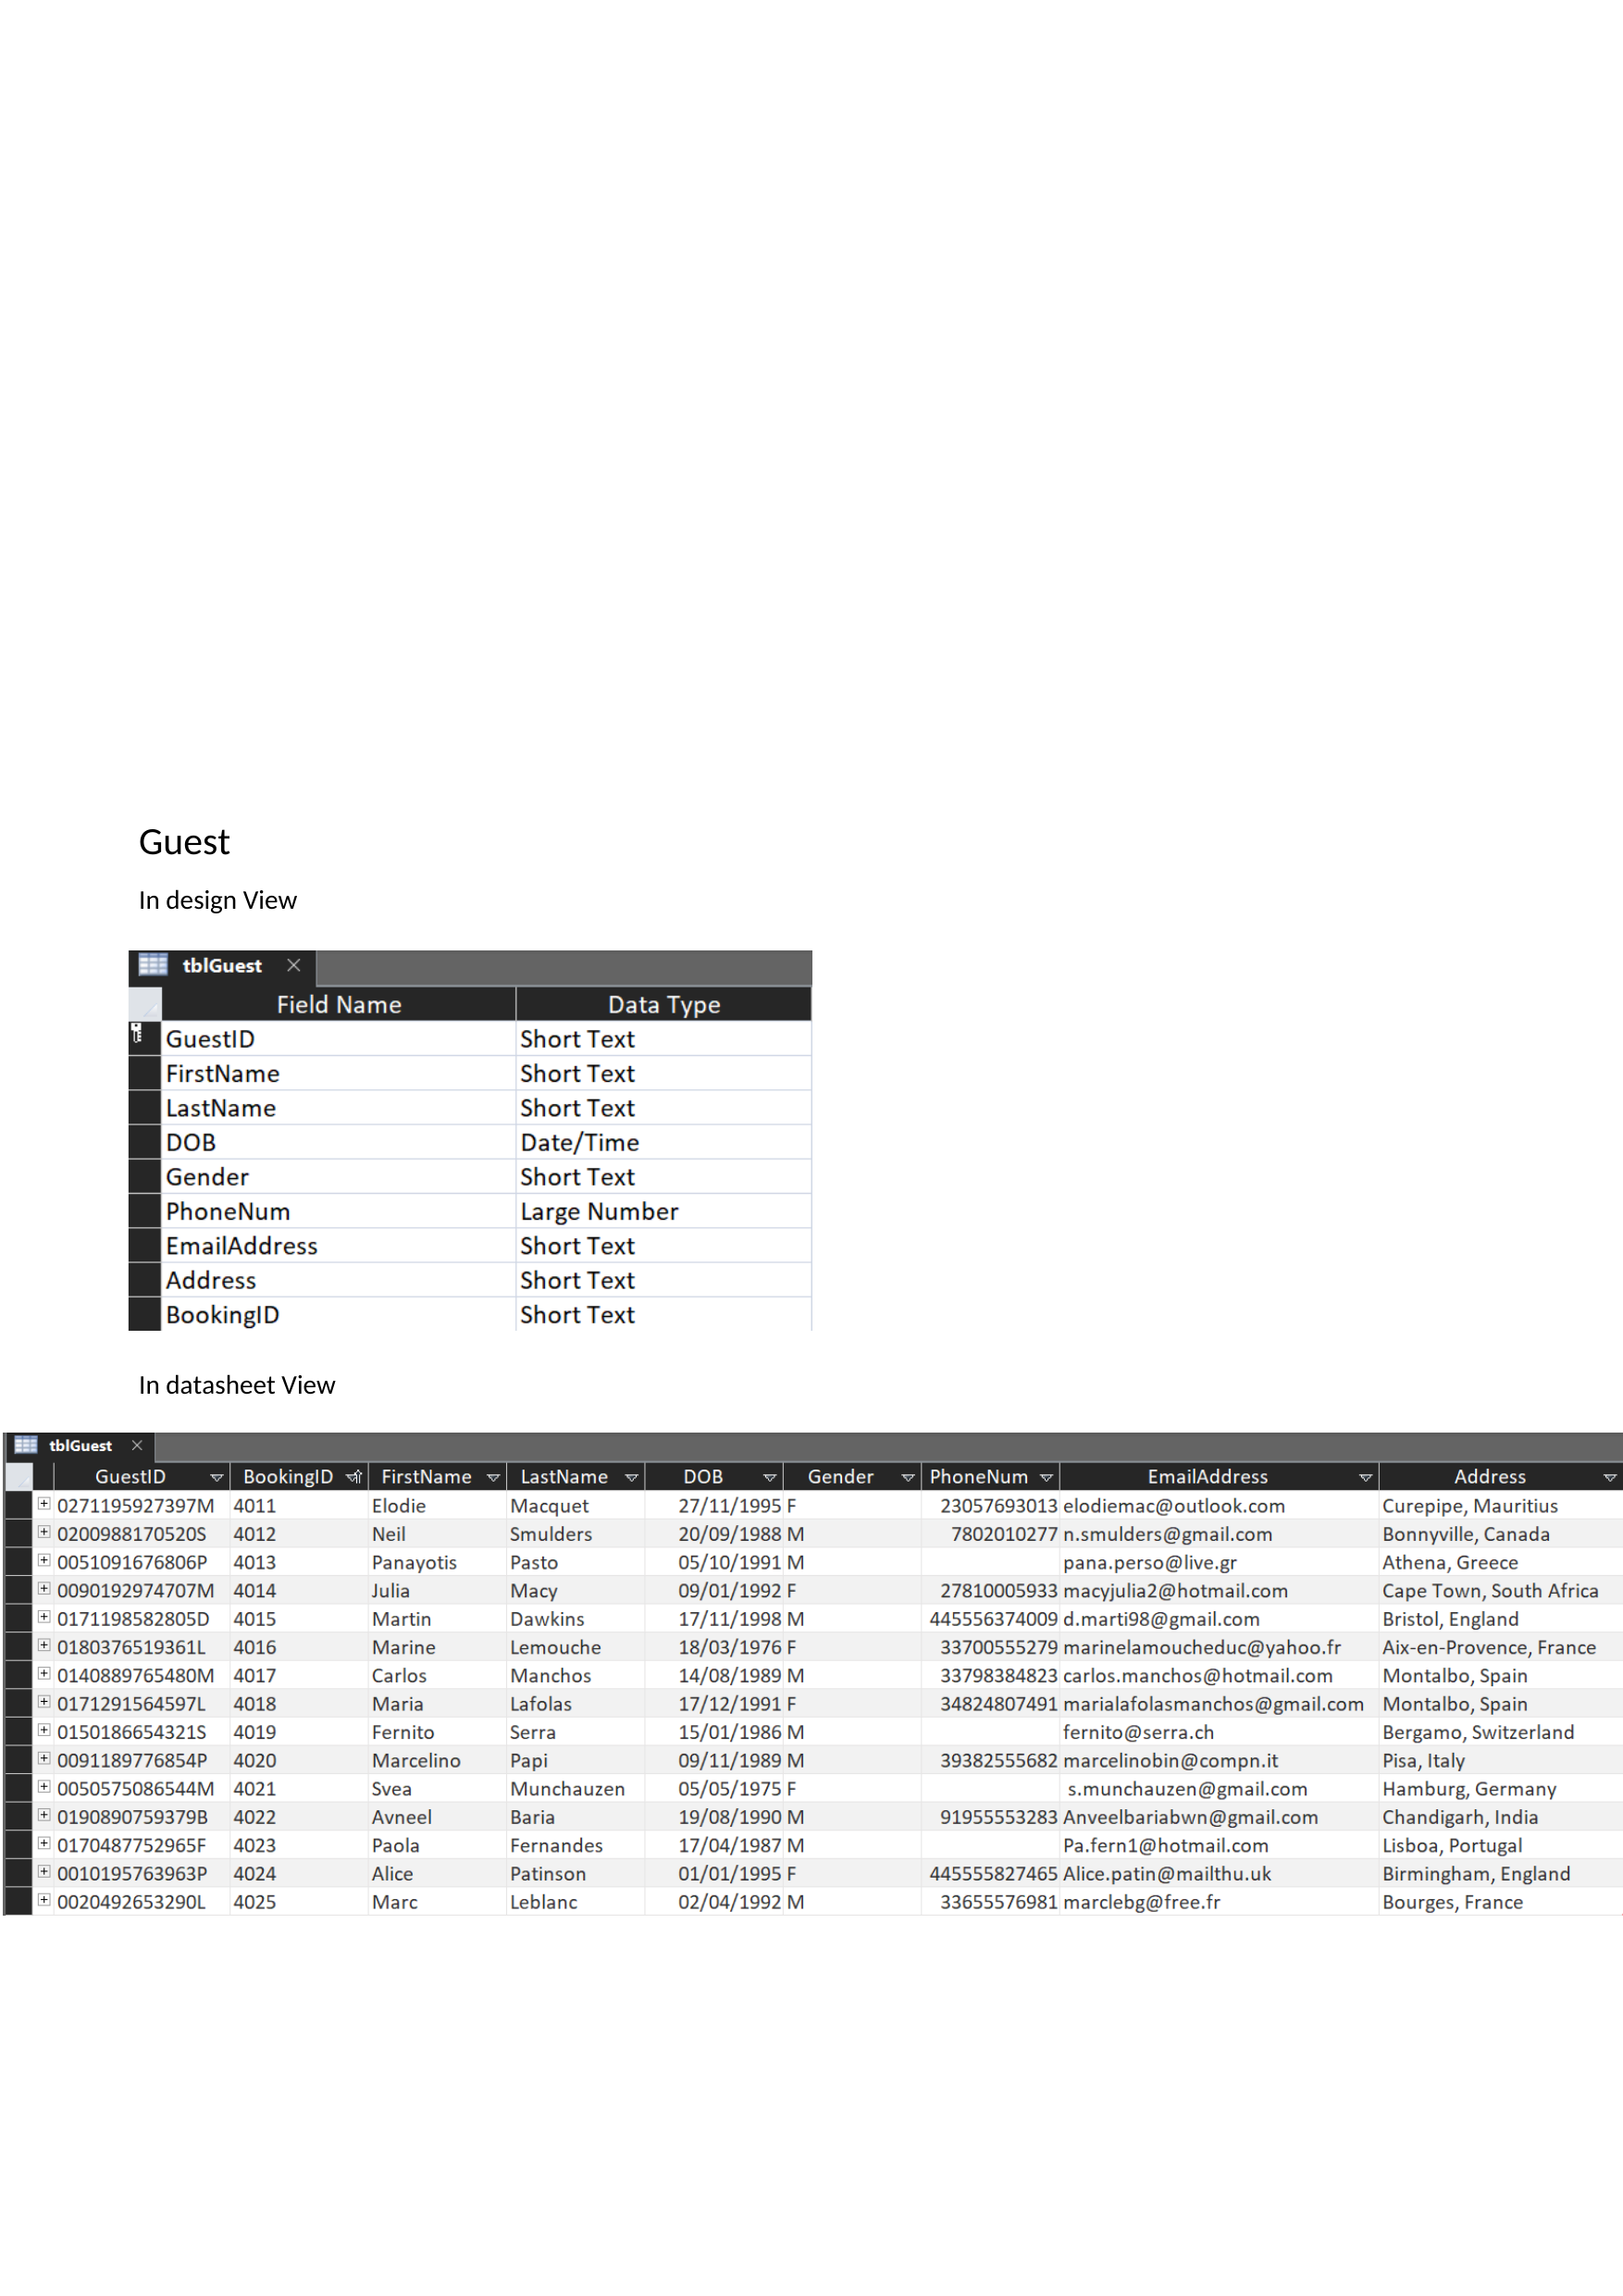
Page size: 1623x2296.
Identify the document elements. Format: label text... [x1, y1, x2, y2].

picture [128, 950, 812, 1331]
text In design View [139, 883, 1484, 916]
text Guest [139, 817, 1484, 864]
picture [3, 1433, 1623, 1916]
text In datasheet View [139, 1368, 1484, 1401]
